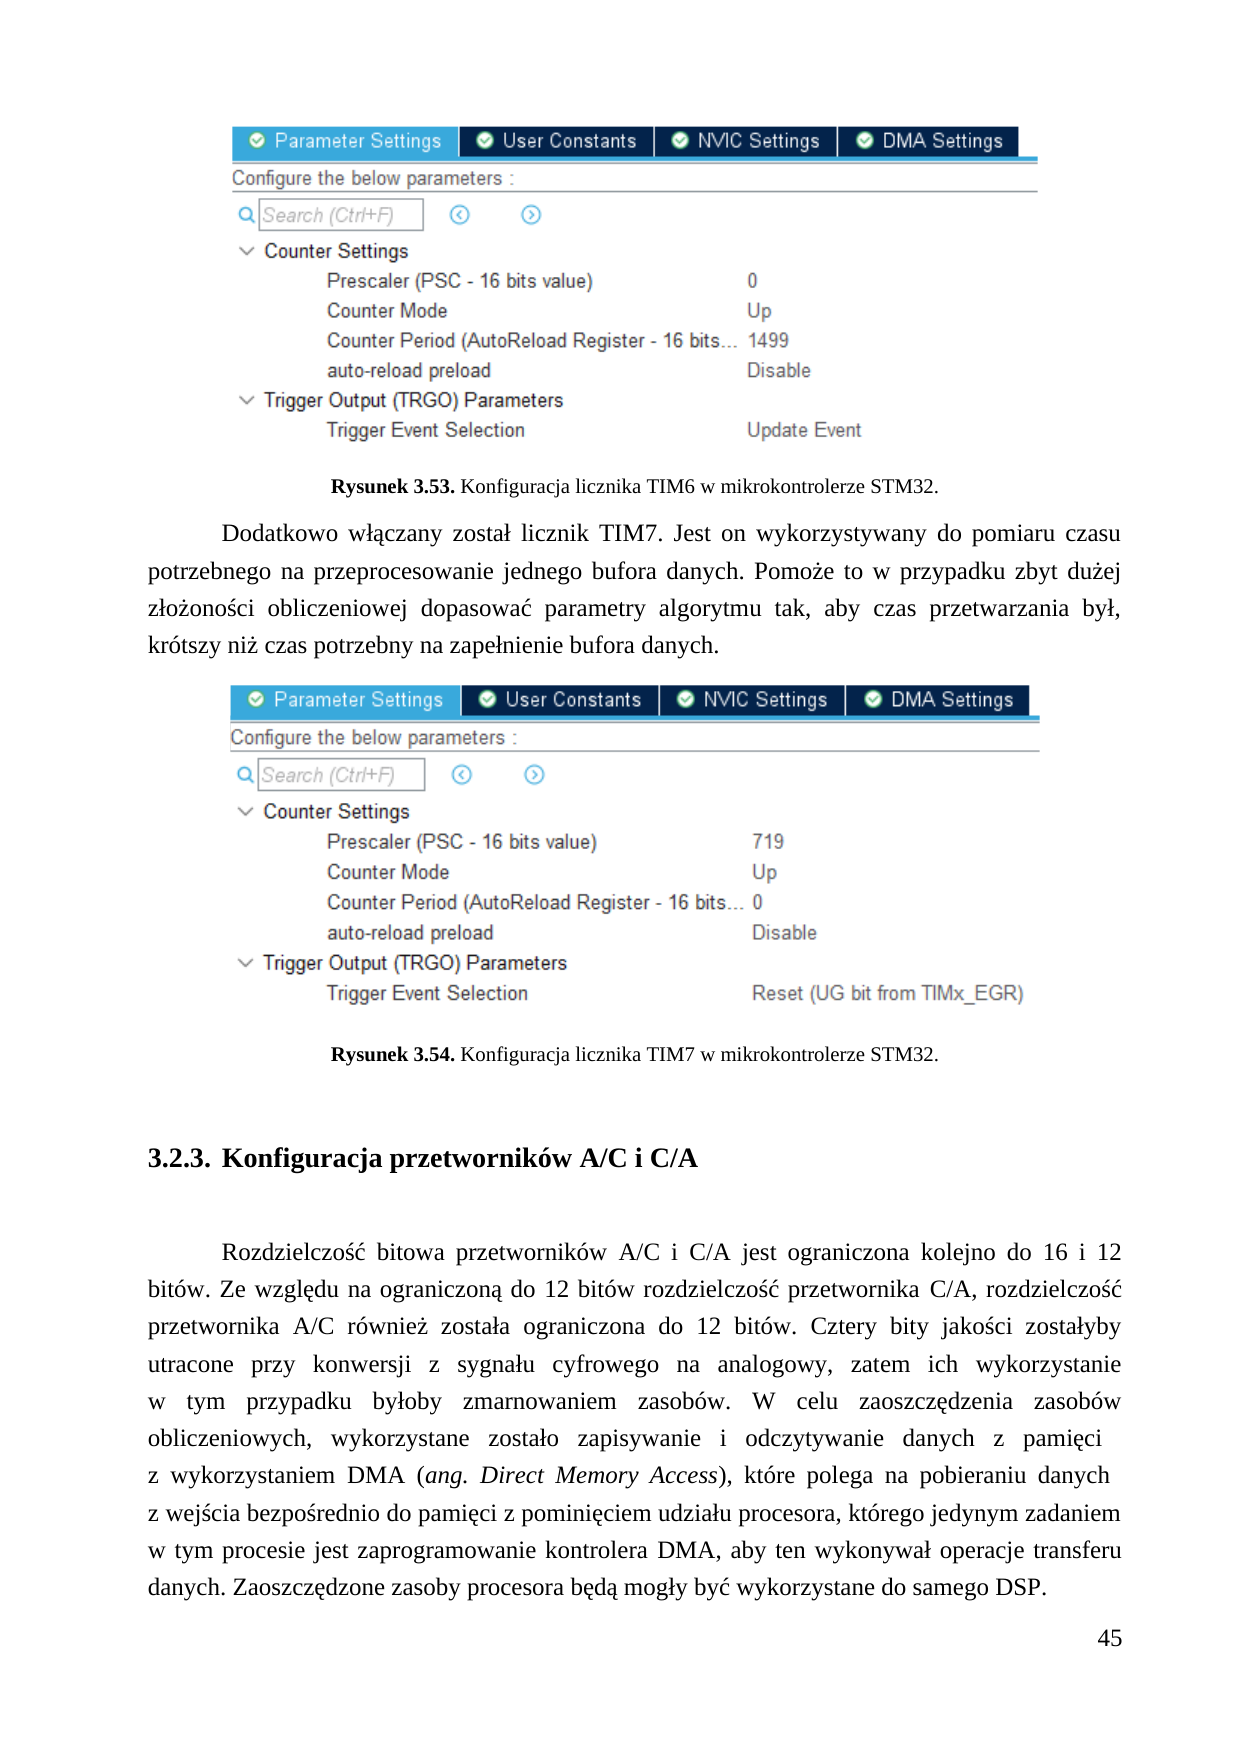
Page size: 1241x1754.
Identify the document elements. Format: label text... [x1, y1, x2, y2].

picture [230, 684, 1040, 1017]
subtitle Konfiguracja przetworników A/C i C/A [148, 1141, 1122, 1173]
picture [232, 118, 1038, 449]
text Rozdzielczość bitowa przetworników A/C i C/A jest ograniczona kolejno do 16 i 12 bitów. Ze względu na ograniczoną do 12 bitów rozdzielczość przetwornika C/A, rozdzielczość przetwornika A/C również została ograniczona do 12 bitów. Cztery bity jakości zostałyby utracone przy konwersji z sygnału cyfrowego na analogowy, zatem ich wykorzystanie w tym przypadku byłoby zmarnowaniem zasobów. W celu zaoszczędzenia zasobów obliczeniowych, wykorzystane zostało zapisywanie i odczytywanie danych z pamięci z wykorzystaniem DMA (ang. Direct Memory Access), które polega na pobieraniu danych z wejścia bezpośrednio do pamięci z pominięciem udziału procesora, którego jedynym zadaniem w tym procesie jest zaprogramowanie kontrolera DMA, aby ten wykonywał operacje transferu danych. Zaoszczędzone zasoby procesora będą mogły być wykorzystane do samego DSP. [148, 1237, 1122, 1601]
text Dodatkowo włączany został licznik TIM7. Jest on wykorzystywany do pomiaru czasu potrzebnego na przeprocesowanie jednego bufora danych. Pomoże to w przypadku zbyt dużej złożoności obliczeniowej dopasować parametry algorytmu tak, aby czas przetwarzania był, krótszy niż czas potrzebny na zapełnienie bufora danych. [148, 518, 1122, 659]
